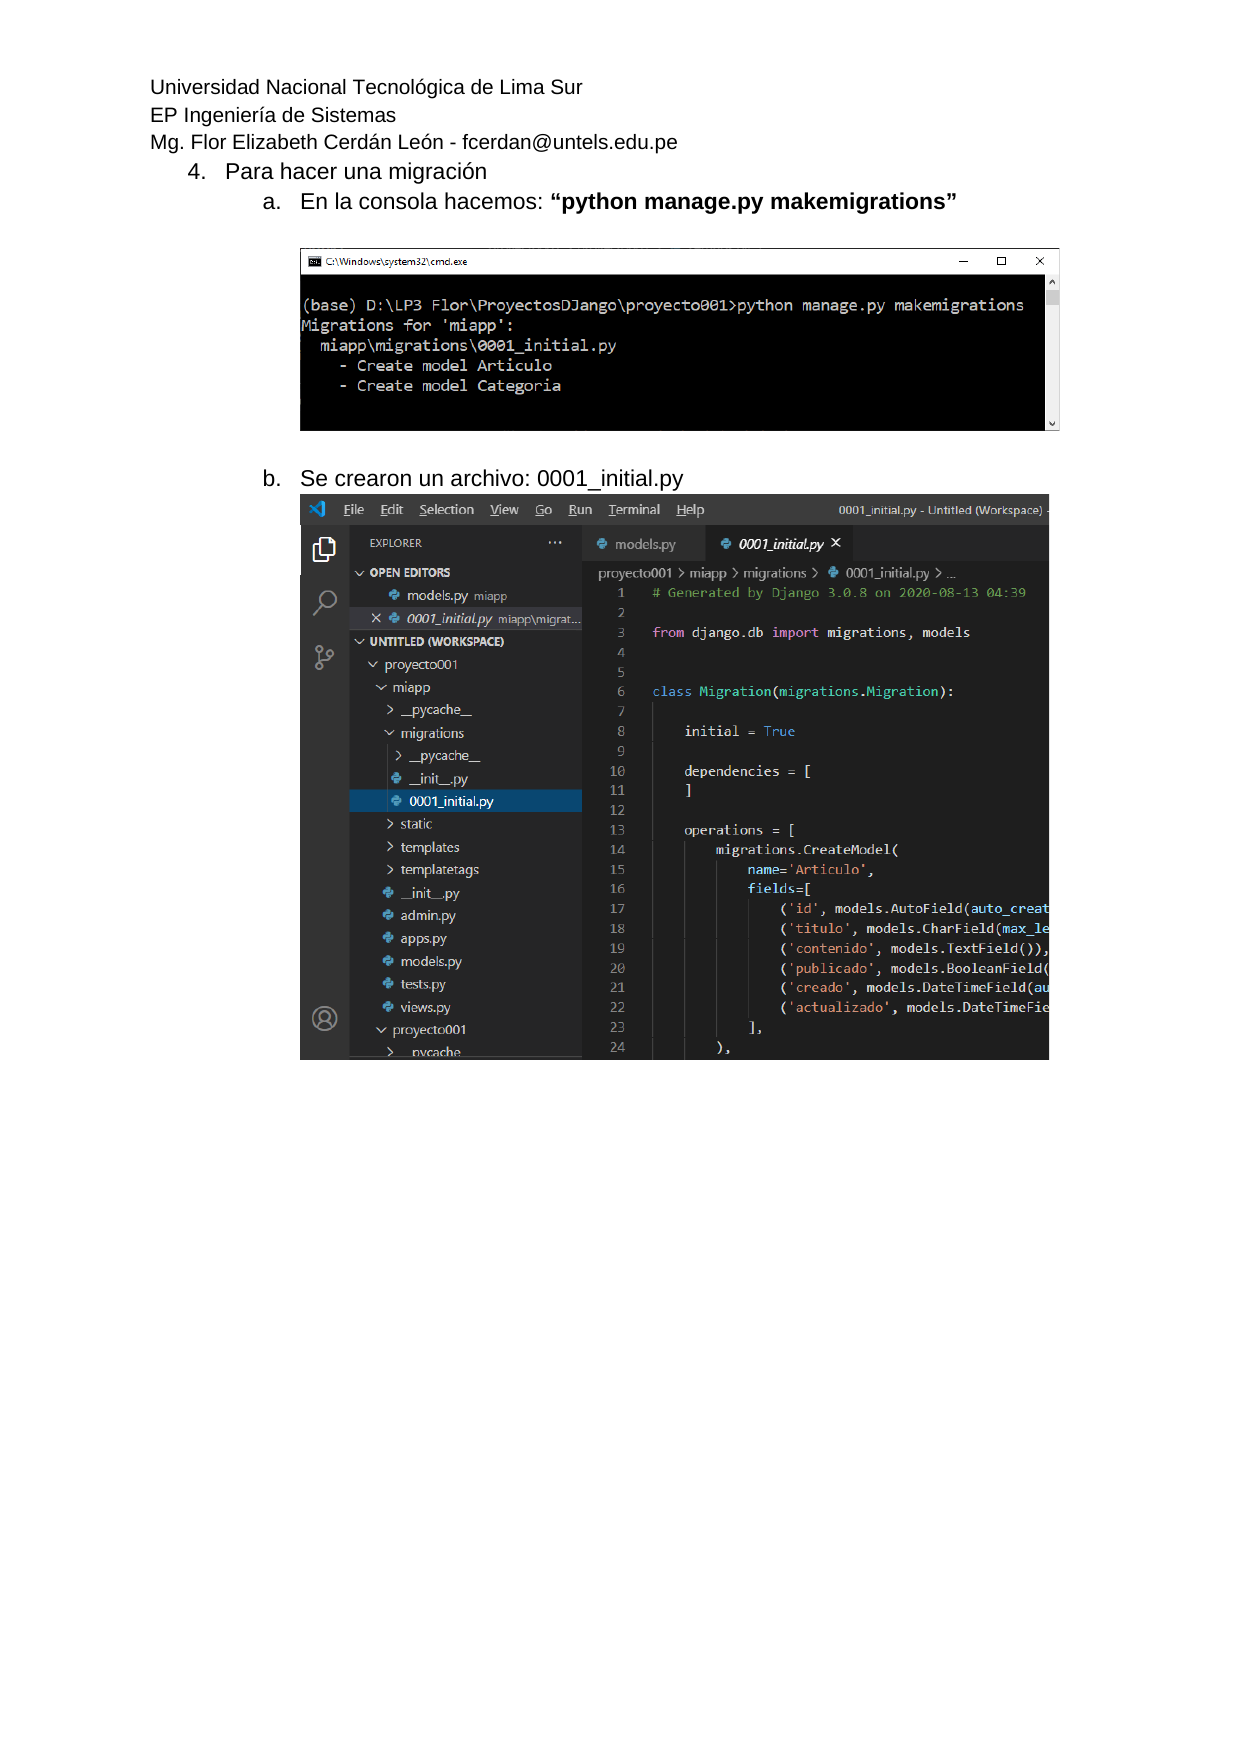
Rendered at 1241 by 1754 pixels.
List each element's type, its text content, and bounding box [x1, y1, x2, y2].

picture [300, 494, 1050, 1060]
list Para hacer una migración [187, 158, 1090, 184]
list Se crearon un archivo: 0001_initial.py [262, 464, 1090, 491]
picture [300, 248, 1060, 431]
list En la consola hacemos: “python manage.py makemigrations” [262, 188, 1090, 214]
